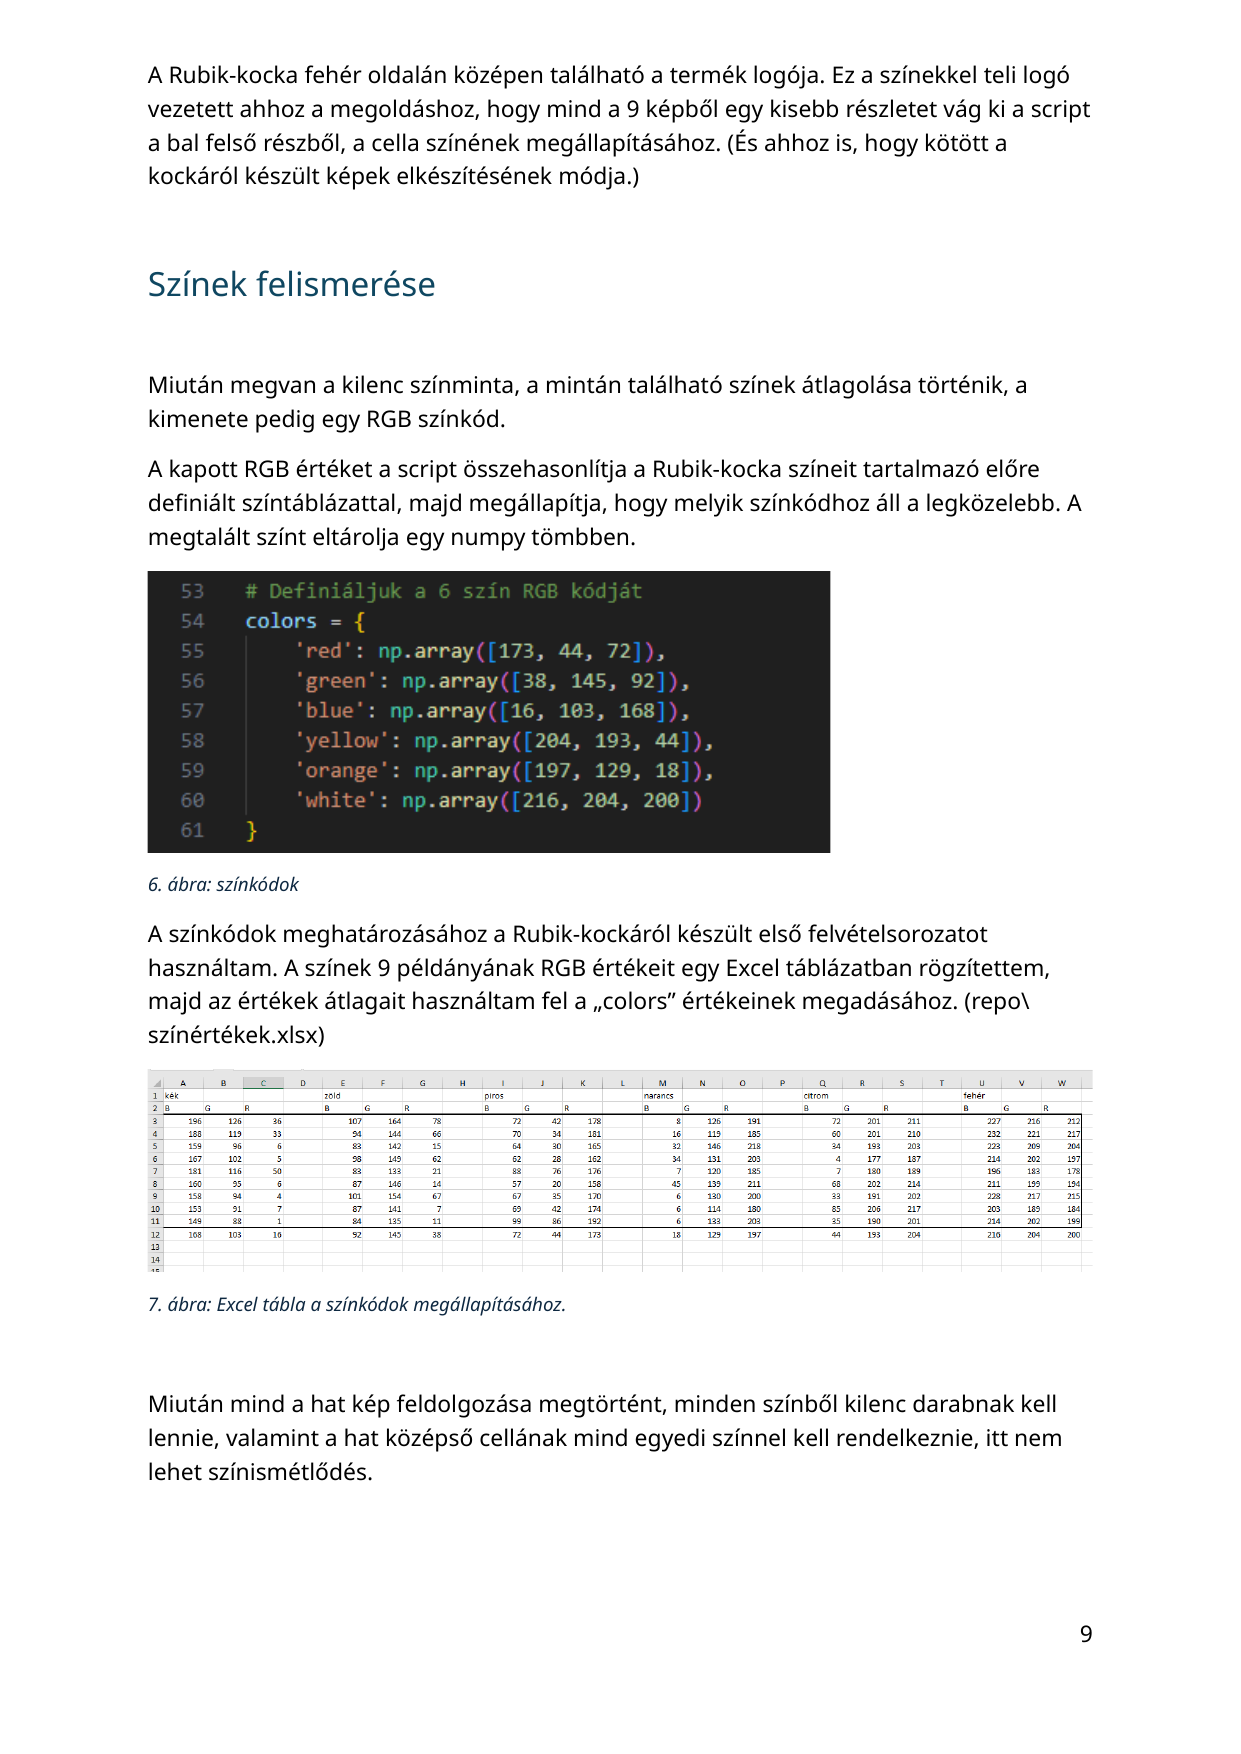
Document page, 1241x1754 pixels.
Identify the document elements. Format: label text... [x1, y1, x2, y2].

text A színkódok meghatározásához a Rubik-kockáról készült első felvételsorozatot használtam. A színek 9 példányának RGB értékeit egy Excel táblázatban rögzítettem, majd az értékek átlagait használtam fel a „colors” értékeinek megadásához. (repo\ színértékek.xlsx) [148, 918, 1093, 1050]
text Miután megvan a kilenc színminta, a mintán található színek átlagolása történik, a kimenete pedig egy RGB színkód. [148, 369, 1093, 434]
subtitle Színek felismerése [148, 261, 1093, 307]
text A Rubik-kocka fehér oldalán középen található a termék logója. Ez a színekkel teli logó vezetett ahhoz a megoldáshoz, hogy mind a 9 képből egy kisebb részletet vág ki a script a bal felső részből, a cella színének megállapításához. (És ahhoz is, hogy kötött a kockáról készült képek elkészítésének módja.) [148, 59, 1093, 192]
text 6. ábra: színkódok [148, 871, 1093, 897]
text Miután mind a hat kép feldolgozása megtörtént, minden színből kilenc darabnak kell lennie, valamint a hat középső cellának mind egyedi színnel kell rendelkeznie, itt nem lehet színismétlődés. [148, 1388, 1093, 1487]
text 7. ábra: Excel tábla a színkódok megállapításához. [148, 1291, 1093, 1317]
picture [147, 571, 831, 853]
picture [147, 1069, 1093, 1272]
text A kapott RGB értéket a script összehasonlítja a Rubik-kocka színeit tartalmazó előre definiált színtáblázattal, majd megállapítja, hogy melyik színkódhoz áll a legközelebb. A megtalált színt eltárolja egy numpy tömbben. [148, 453, 1093, 552]
